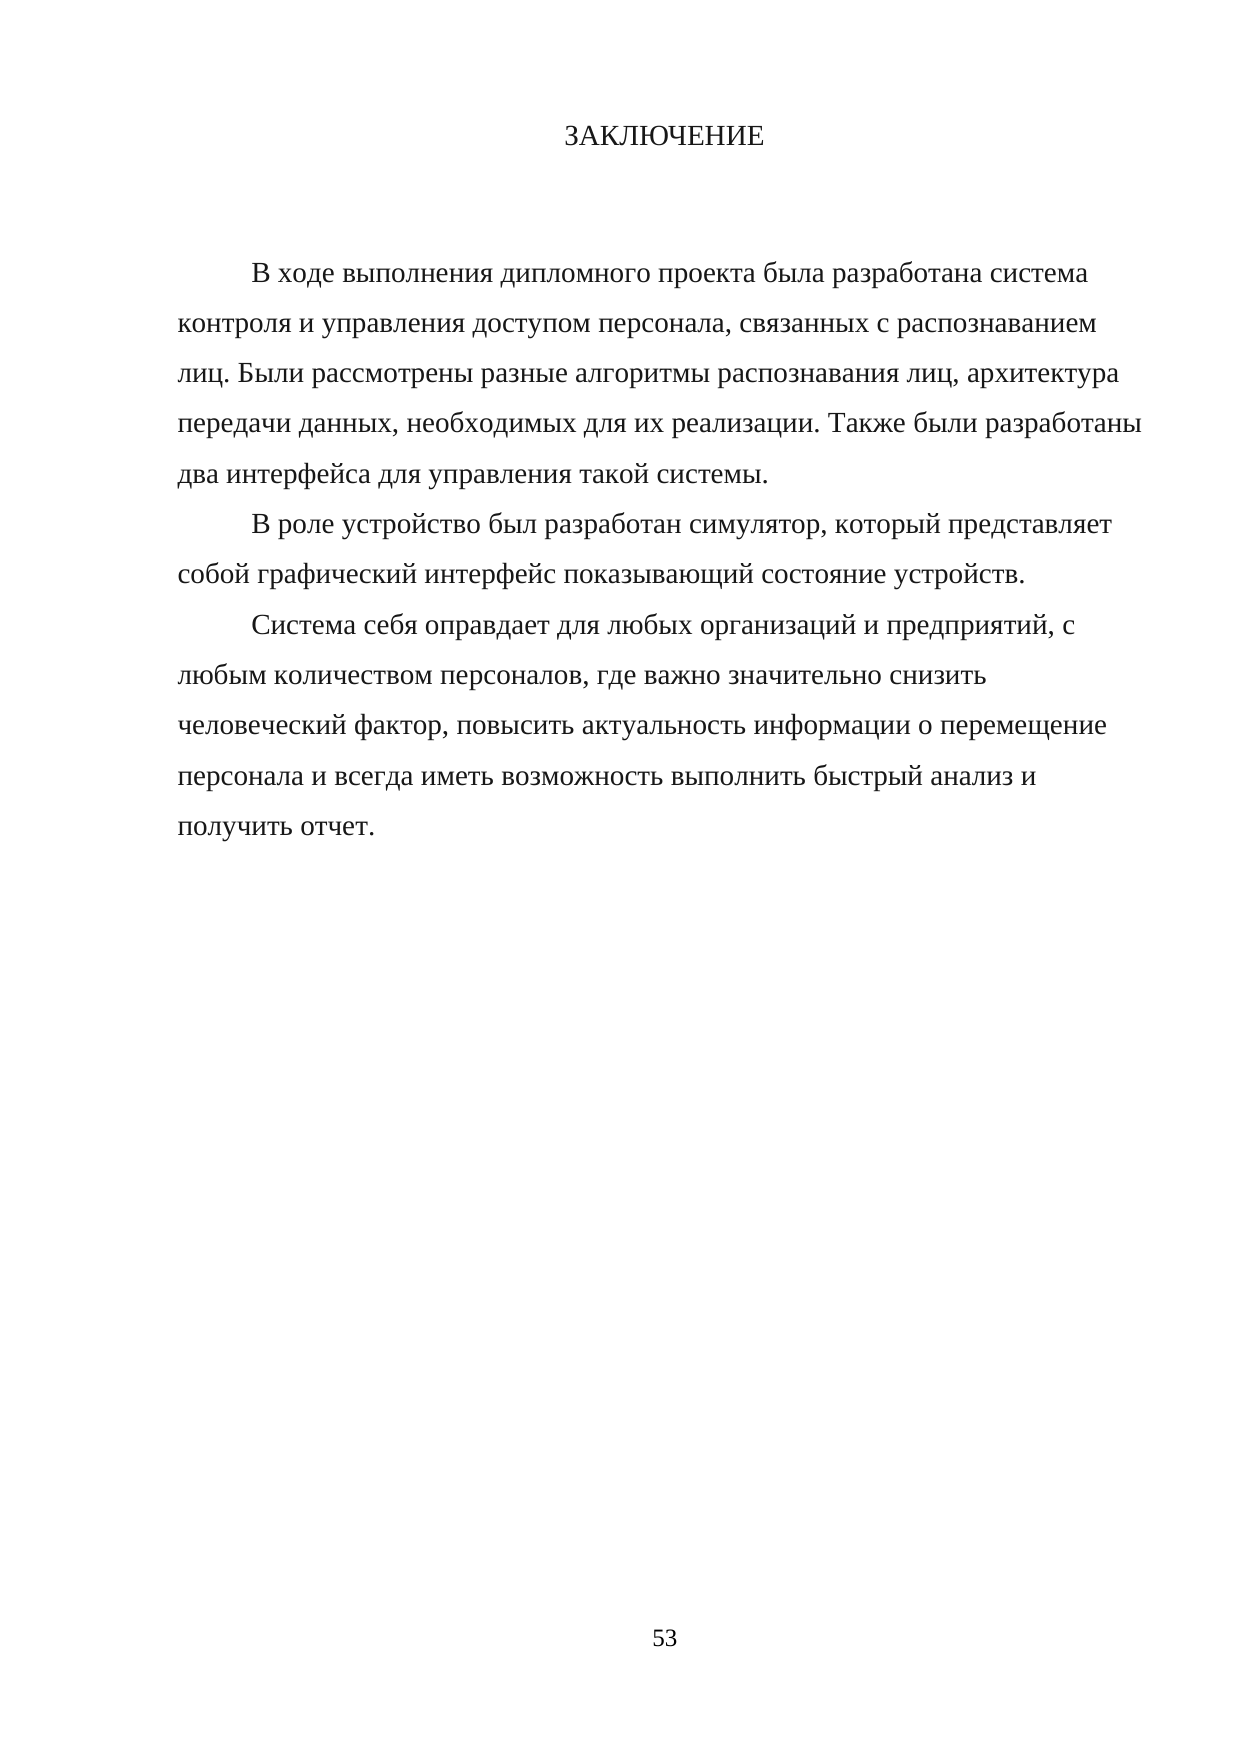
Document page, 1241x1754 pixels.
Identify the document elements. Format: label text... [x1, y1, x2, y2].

text В роле устройство был разработан симулятор, который представляет собой графический интерфейс показывающий состояние устройств. [177, 506, 1152, 590]
subtitle ЗАКЛЮЧЕНИЕ [177, 118, 1152, 152]
text Система себя оправдает для любых организаций и предприятий, с любым количеством персоналов, где важно значительно снизить человеческий фактор, повысить актуальность информации о перемещение персонала и всегда иметь возможность выполнить быстрый анализ и получить отчет. [177, 607, 1152, 842]
text В ходе выполнения дипломного проекта была разработана система контроля и управления доступом персонала, связанных с распознаванием лиц. Были рассмотрены разные алгоритмы распознавания лиц, архитектура передачи данных, необходимых для их реализации. Также были разработаны два интерфейса для управления такой системы. [177, 255, 1152, 489]
